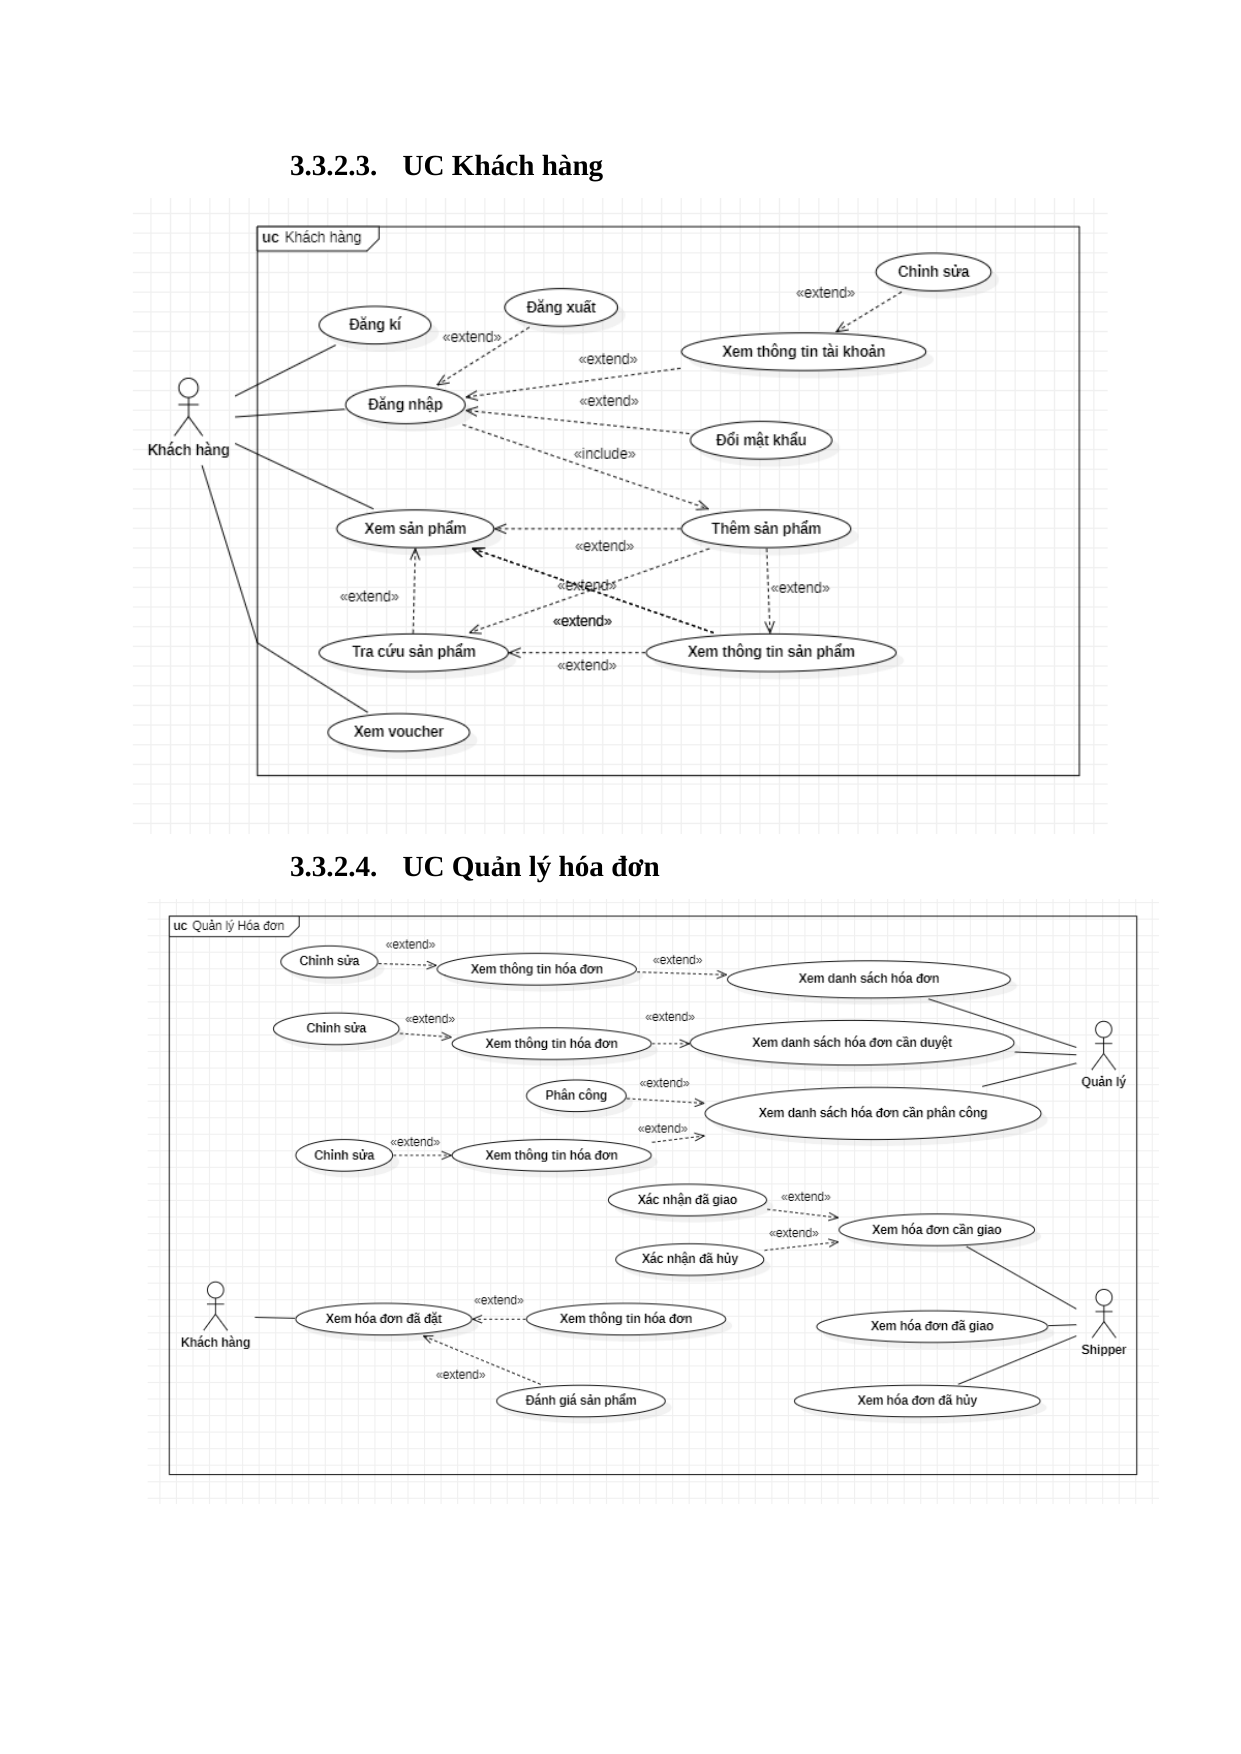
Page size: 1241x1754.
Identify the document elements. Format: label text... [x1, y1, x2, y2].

list UC Quản lý hóa đơn [290, 849, 1122, 882]
list UC Khách hàng [290, 148, 1122, 181]
picture [132, 198, 1108, 834]
picture [147, 899, 1159, 1504]
